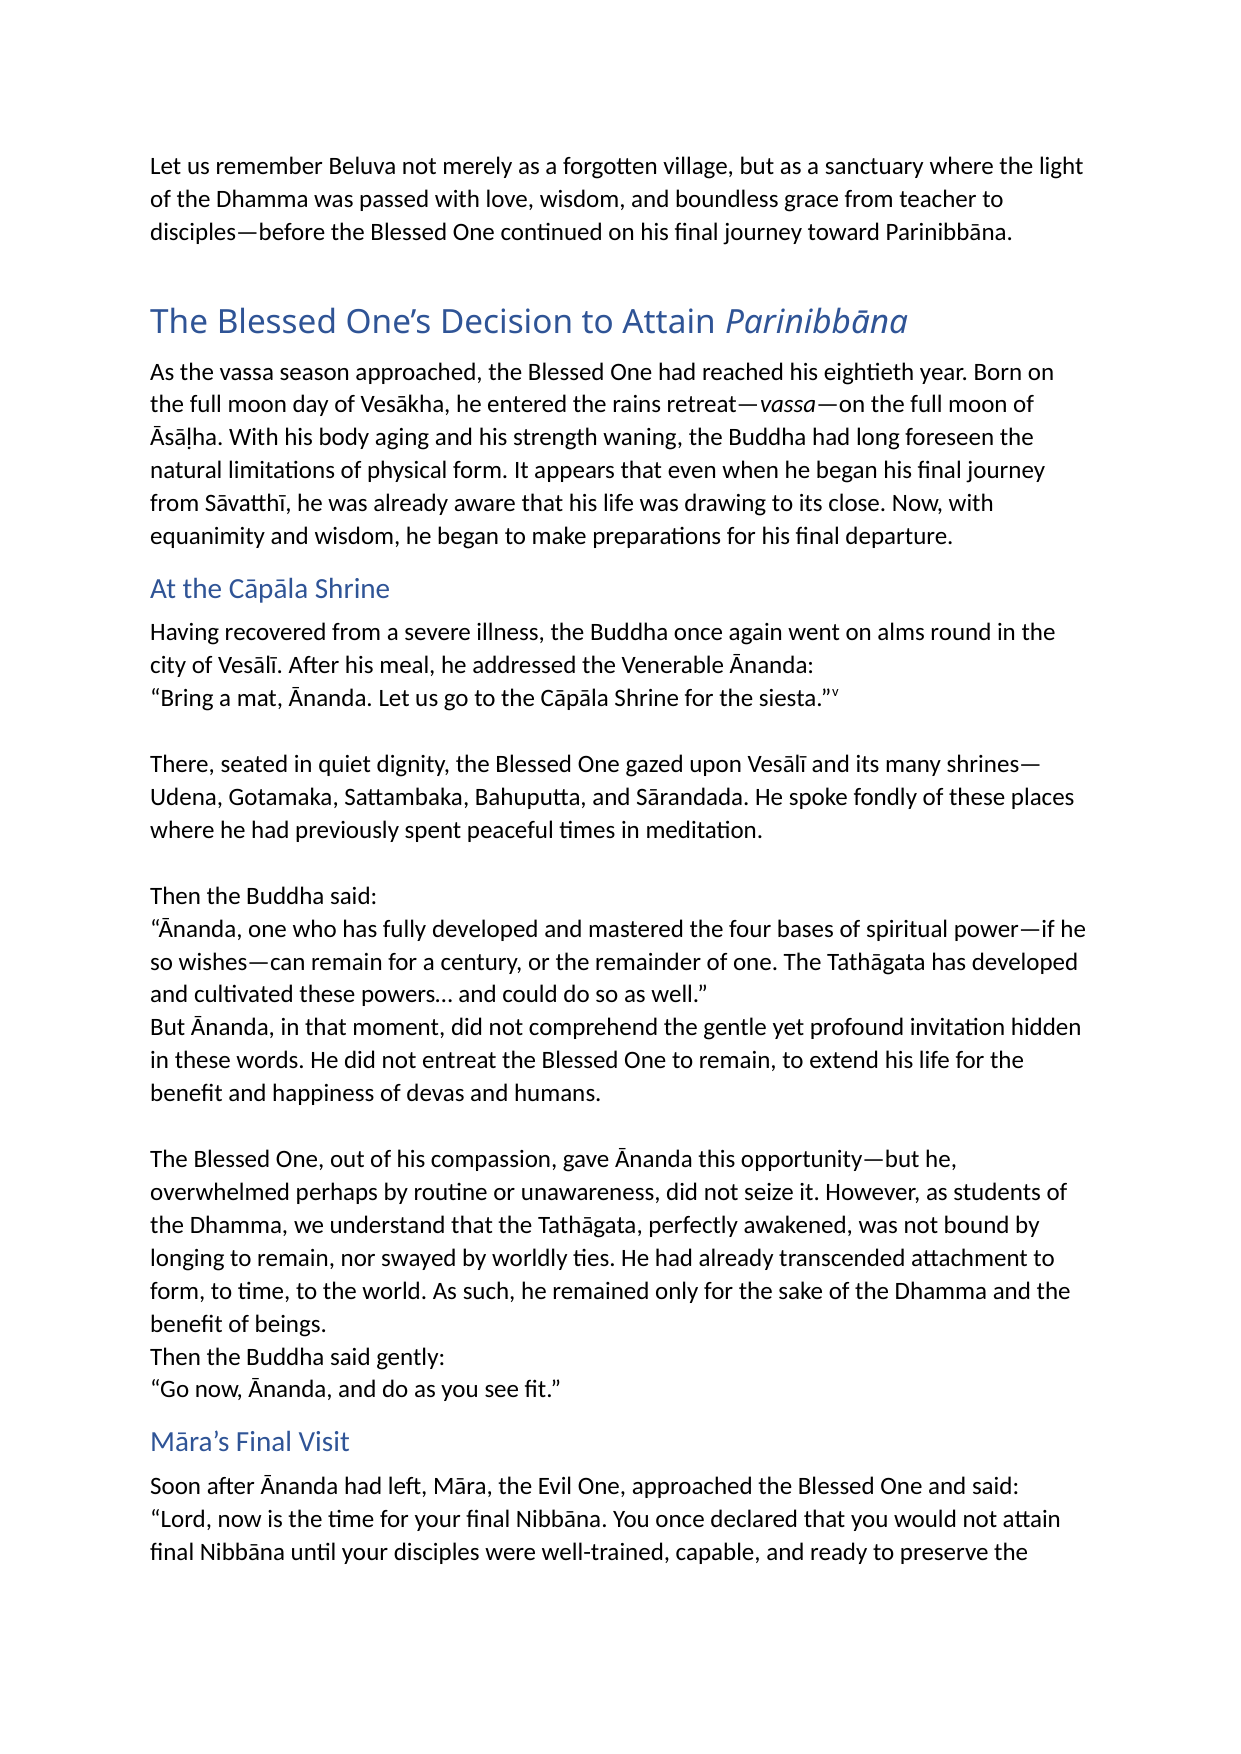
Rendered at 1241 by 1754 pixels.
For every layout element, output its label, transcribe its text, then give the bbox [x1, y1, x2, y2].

text As the vassa season approached, the Blessed One had reached his eightieth year. Born on the full moon day of Vesākha, he entered the rains retreat—vassa—on the full moon of Āsāḷha. With his body aging and his strength waning, the Buddha had long foreseen the natural limitations of physical form. It appears that even when he began his final journey from Sāvatthī, he was already aware that his life was drawing to its close. Now, with equanimity and wisdom, he began to make preparations for his final departure. [150, 356, 1090, 551]
subtitle The Blessed One’s Decision to Attain Parinibbāna [150, 298, 1090, 344]
text Then the Buddha said: [150, 880, 1090, 910]
subtitle Māra’s Final Visit [150, 1423, 1090, 1459]
text But Ānanda, in that moment, did not comprehend the gentle yet profound invitation hidden in these words. He did not entreat the Blessed One to remain, to extend his life for the benefit and happiness of devas and humans. [150, 1012, 1090, 1108]
text Having recovered from a severe illness, the Buddha once again went on alms round in the city of Vesālī. After his meal, he addressed the Venerable Ānanda: [150, 617, 1090, 680]
text The Blessed One, out of his compassion, gave Ānanda this opportunity—but he, overwhelmed perhaps by routine or unawareness, did not seize it. However, as students of the Dhamma, we understand that the Tathāgata, perfectly awakened, was not bound by longing to remain, nor swayed by worldly ties. He had already transcended attachment to form, to time, to the world. As such, he remained only for the sake of the Dhamma and the benefit of beings. [150, 1143, 1090, 1338]
text Let us remember Beluva not merely as a forgotten village, but as a sanctuary where the light of the Dhamma was passed with love, wisdom, and boundless grace from teacher to disciples—before the Blessed One continued on his final journey toward Parinibbāna. [150, 150, 1090, 246]
text “Bring a mat, Ānanda. Let us go to the Cāpāla Shrine for the siesta.” [150, 682, 1090, 713]
text “Go now, Ānanda, and do as you see fit.” [150, 1374, 1090, 1404]
text Then the Buddha said gently: [150, 1341, 1090, 1371]
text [150, 1503, 1090, 1566]
text “Ānanda, one who has fully developed and mastered the four bases of spiritual power—if he so wishes—can remain for a century, or the remainder of one. The Tathāgata has developed and cultivated these powers… and could do so as well.” [150, 913, 1090, 1009]
text Soon after Ānanda had left, Māra, the Evil One, approached the Blessed One and said: [150, 1470, 1090, 1501]
subtitle At the Cāpāla Shrine [150, 570, 1090, 605]
text There, seated in quiet dignity, the Blessed One gazed upon Vesālī and its many shrines—Udena, Gotamaka, Sattambaka, Bahuputta, and Sārandada. He spoke fondly of these places where he had previously spent peaceful times in meditation. [150, 748, 1090, 844]
